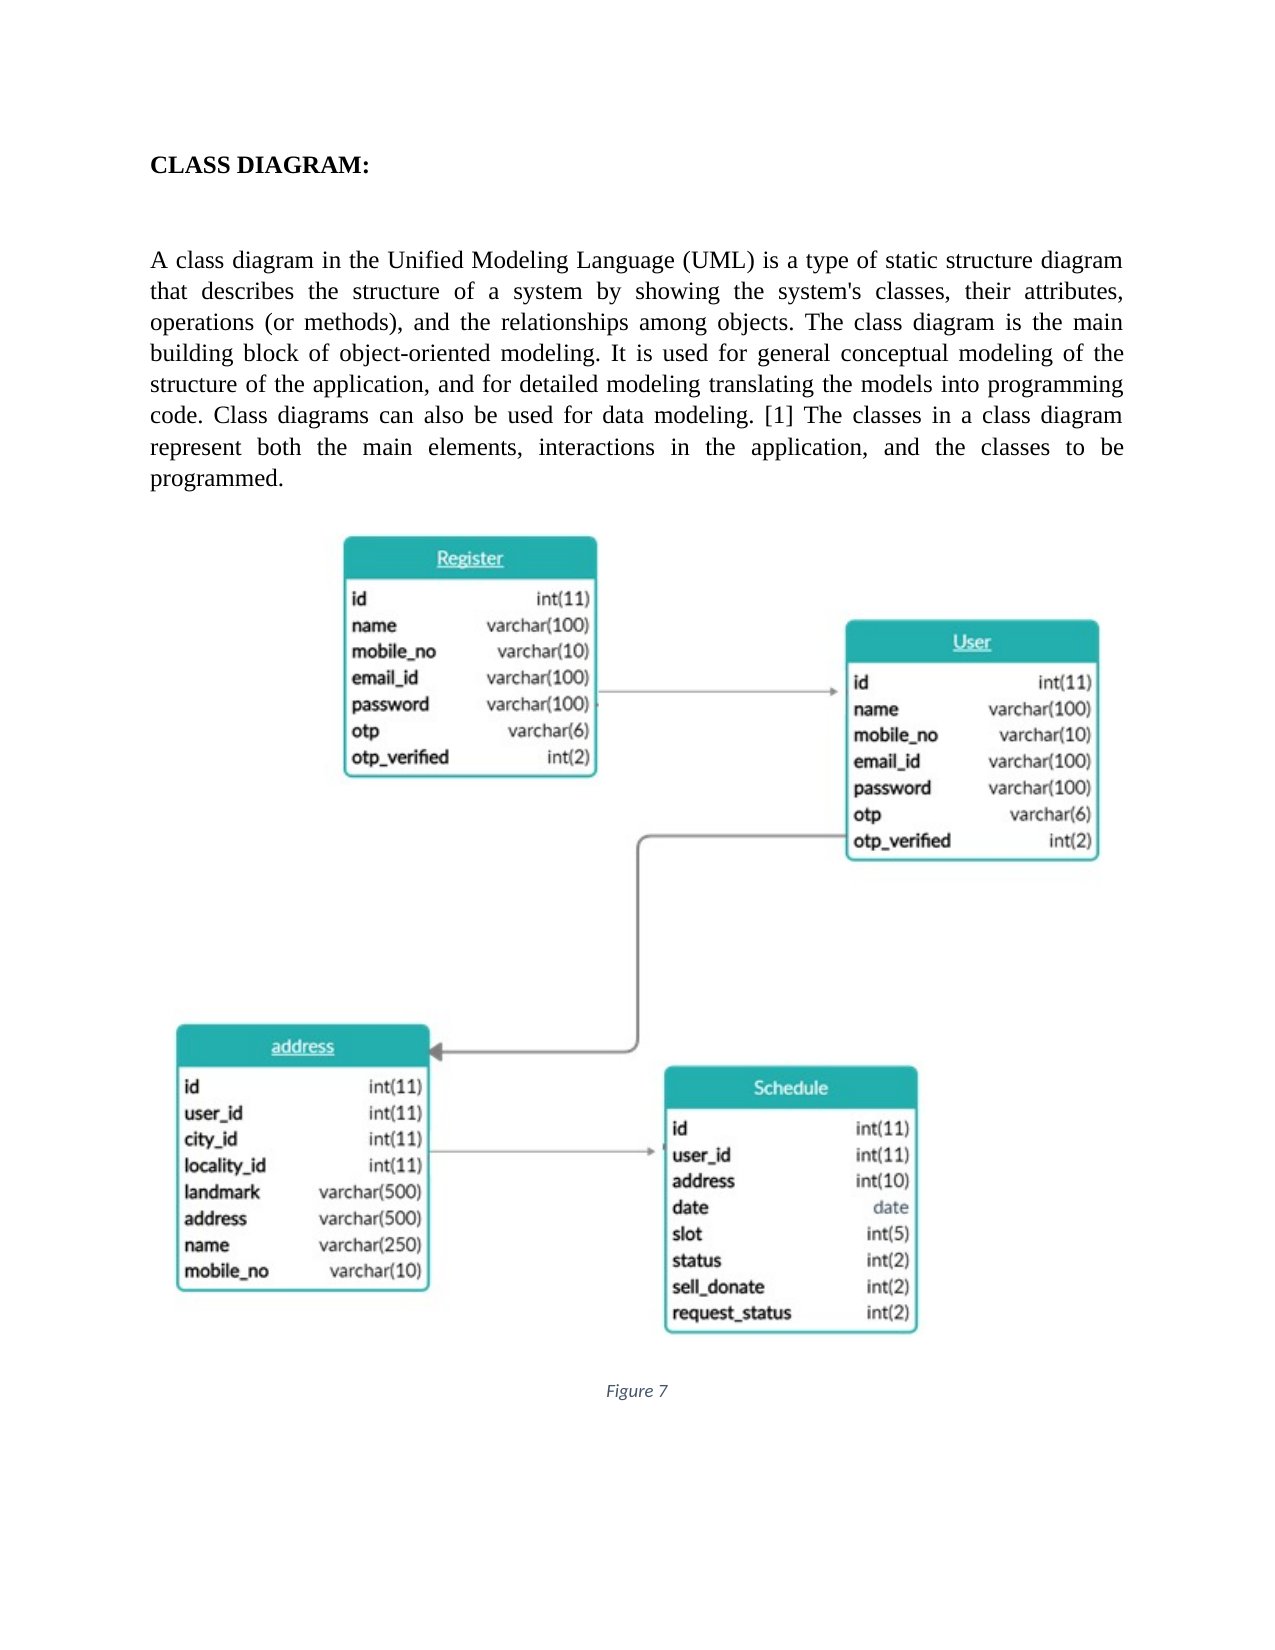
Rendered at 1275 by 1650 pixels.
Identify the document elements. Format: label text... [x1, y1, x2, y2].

text CLASS DIAGRAM: [150, 150, 1125, 179]
text A class diagram in the Unified Modeling Language (UML) is a type of static structure diagram that describes the structure of a system by showing the system's classes, their attributes, operations (or methods), and the relationships among objects. The class diagram is the main building block of object-oriented modeling. It is used for general conceptual modeling of the structure of the application, and for detailed modeling translating the models into programming code. Class diagrams can also be used for data modeling. [1] The classes in a class diagram represent both the main elements, interactions in the application, and the classes to be programmed. [150, 245, 1125, 491]
picture [150, 510, 1125, 1361]
